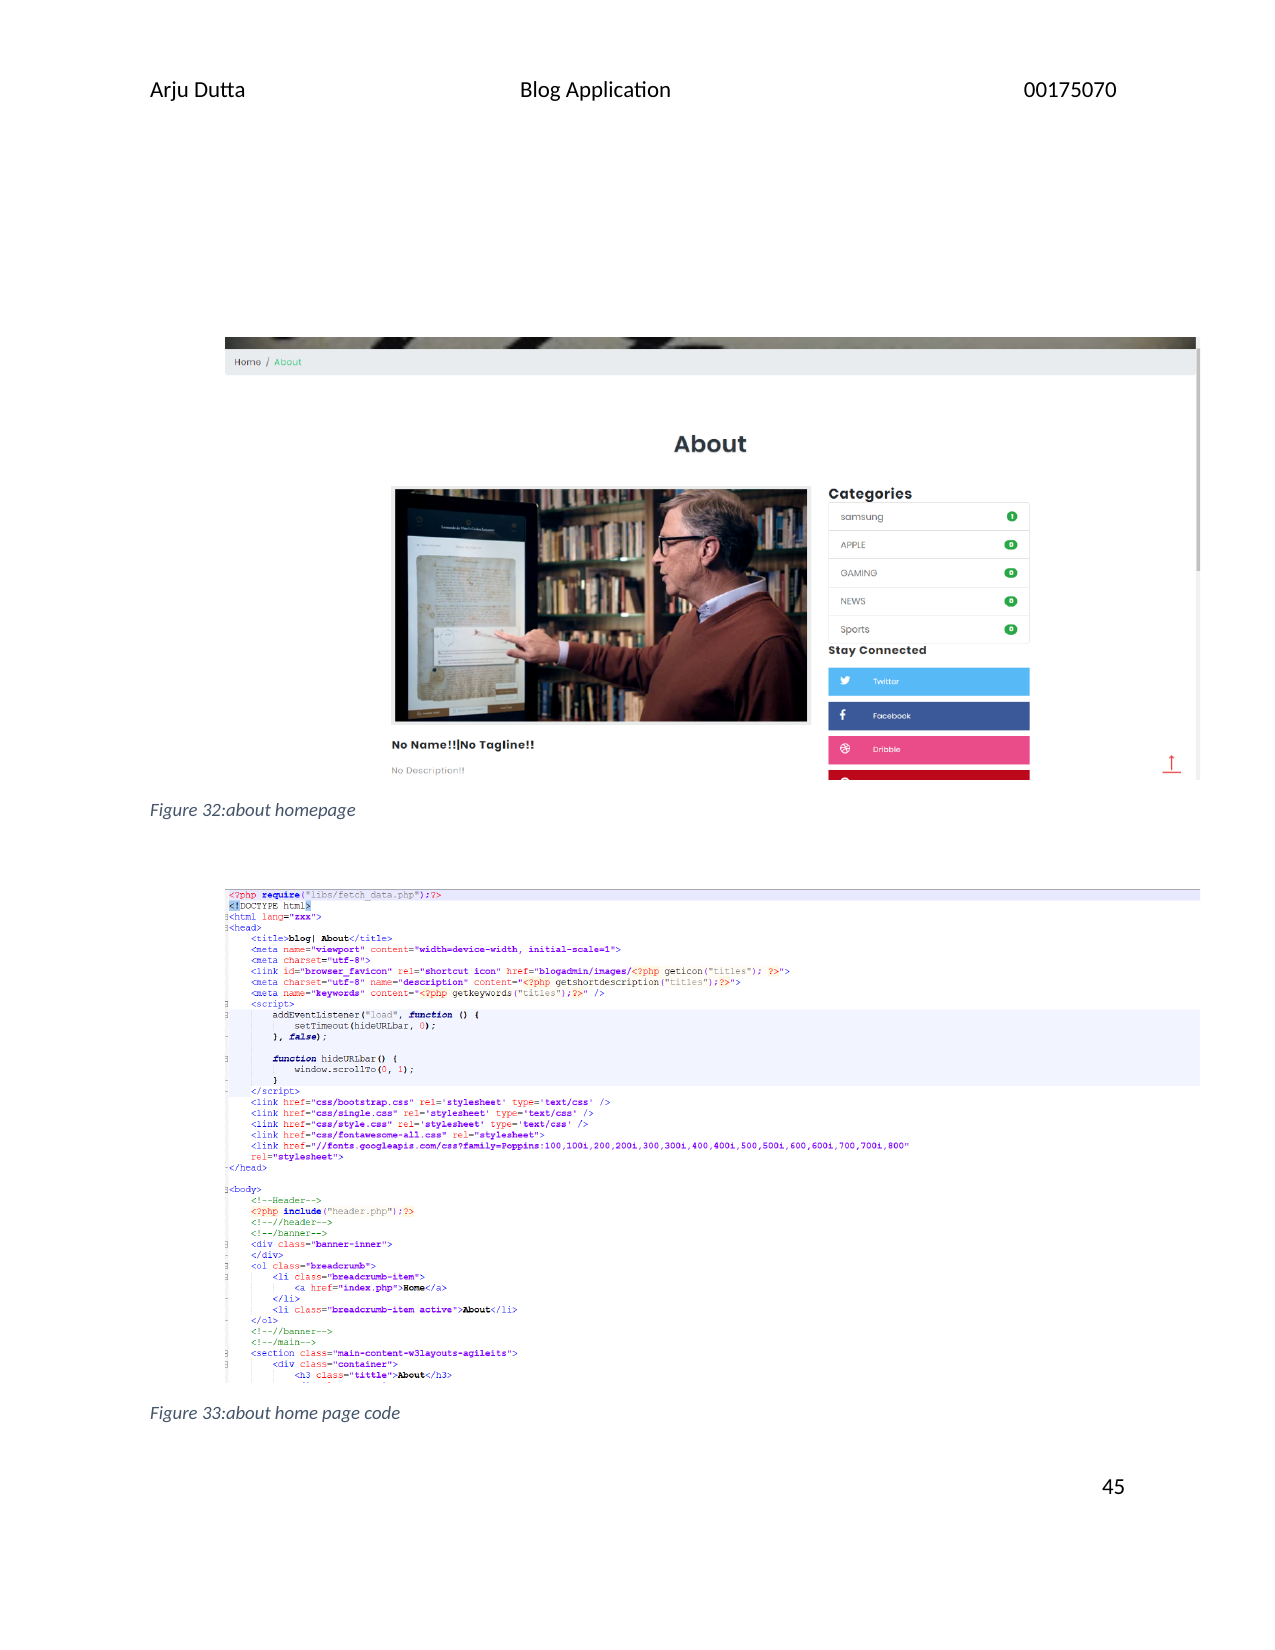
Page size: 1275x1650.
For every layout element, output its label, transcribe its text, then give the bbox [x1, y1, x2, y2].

text Figure 33:about home page code [150, 1401, 1125, 1424]
picture [225, 889, 1200, 1383]
text Figure 32:about homepage [150, 798, 1125, 821]
picture [225, 337, 1200, 780]
